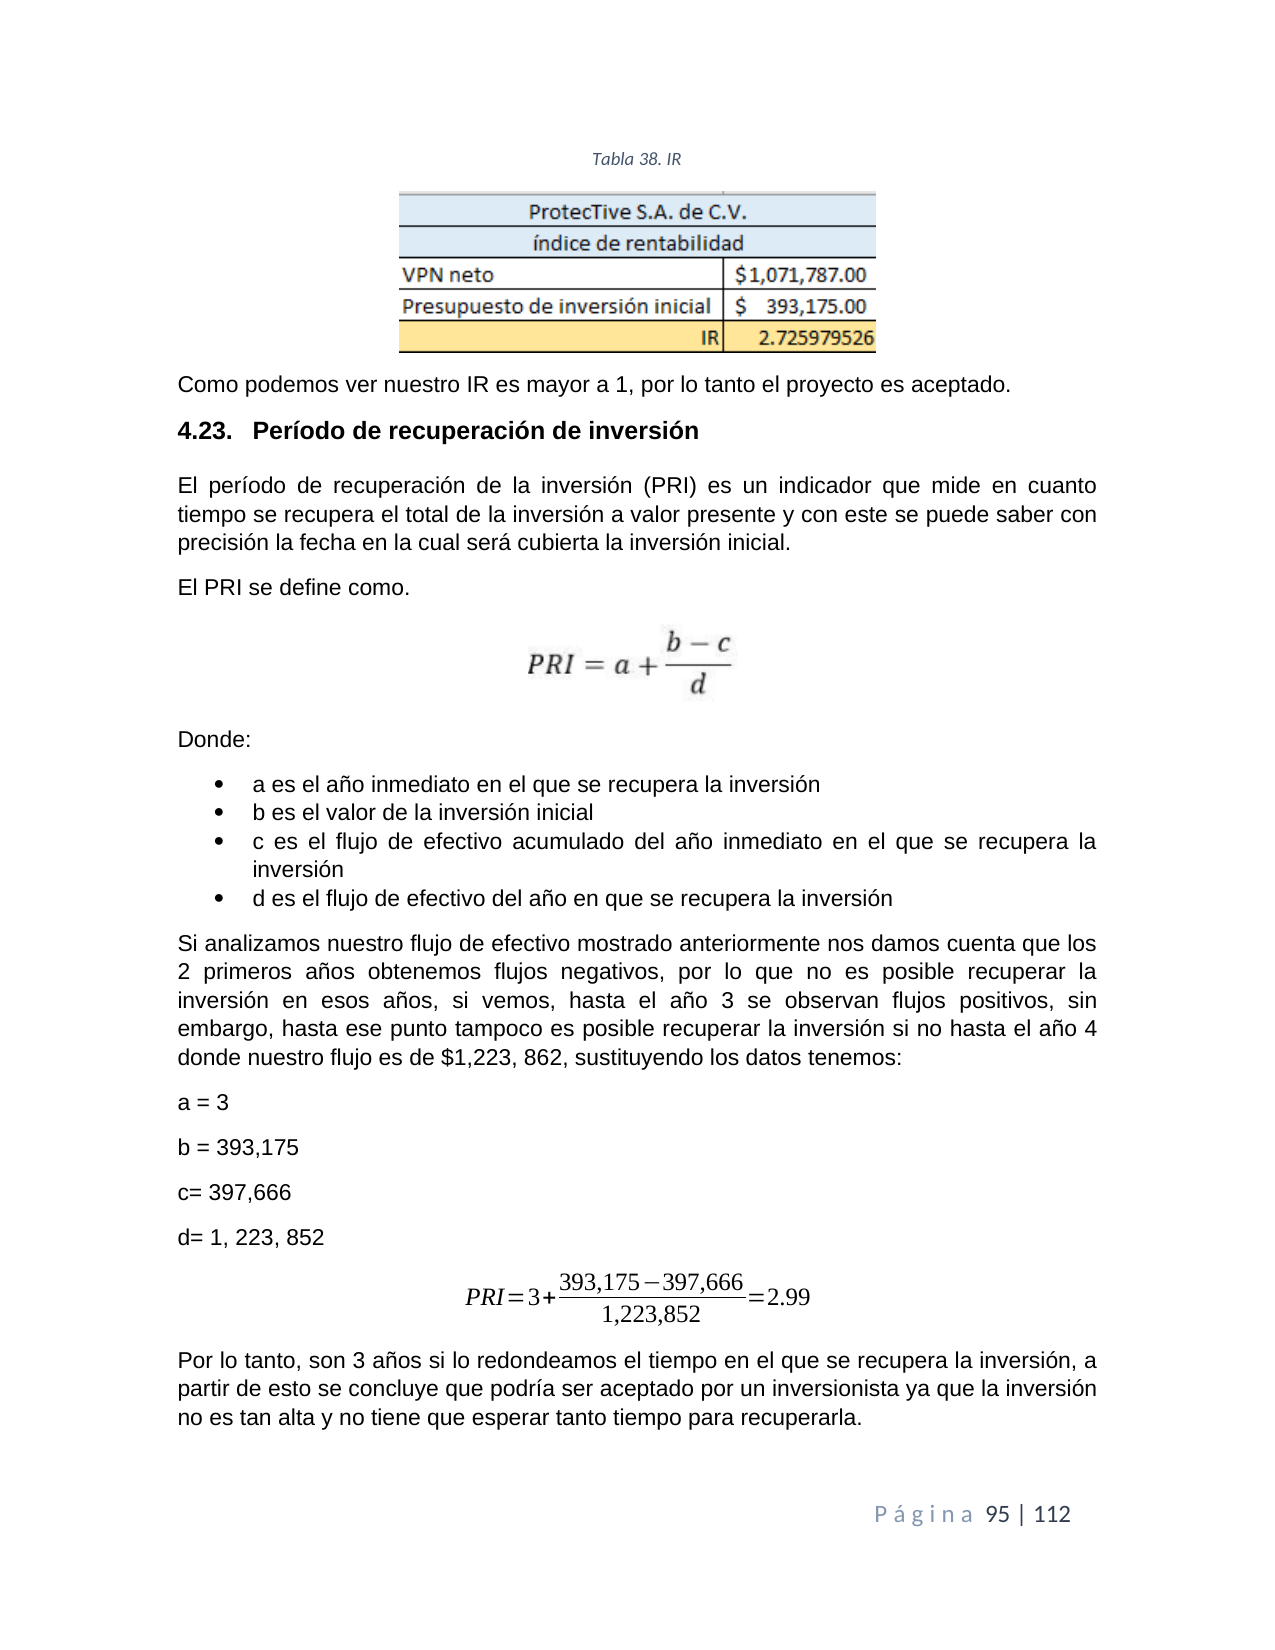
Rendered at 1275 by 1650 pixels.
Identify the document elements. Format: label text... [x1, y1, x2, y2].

picture [399, 191, 876, 353]
text El período de recuperación de la inversión (PRI) es un indicador que mide en cuanto tiempo se recupera el total de la inversión a valor presente y con este se puede saber con precisión la fecha en la cual será cubierta la inversión inicial. [177, 472, 1098, 556]
text Por lo tanto, son 3 años si lo redondeamos el tiempo en el que se recupera la inversión, a partir de esto se concluye que podría ser aceptado por un inversionista ya que la inversión no es tan alta y no tiene que esperar tanto tiempo para recuperarla. [177, 1347, 1098, 1430]
text d= 1, 223, 852 [177, 1224, 1098, 1250]
text El PRI se define como. [177, 574, 1098, 601]
text a = 3 [177, 1088, 1098, 1115]
text Donde: [177, 726, 1098, 752]
subtitle Período de recuperación de inversión [177, 416, 1098, 445]
list d es el flujo de efectivo del año en que se recupera la inversión [215, 884, 1098, 911]
text Si analizamos nuestro flujo de efectivo mostrado anteriormente nos damos cuenta que los 2 primeros años obtenemos flujos negativos, por lo que no es posible recuperar la inversión en esos años, si vemos, hasta el año 3 se observan flujos positivos, sin embargo, hasta ese punto tampoco es posible recuperar la inversión si no hasta el año 4 donde nuestro flujo es de $1,223, 862, sustituyendo los datos tenemos: [177, 930, 1098, 1070]
list a es el año inmediato en el que se recupera la inversión [215, 771, 1098, 797]
list b es el valor de la inversión inicial [215, 799, 1098, 826]
picture [528, 619, 747, 707]
list c es el flujo de efectivo acumulado del año inmediato en el que se recupera la inversión [215, 828, 1098, 882]
text Como podemos ver nuestro IR es mayor a 1, por lo tanto el proyecto es aceptado. [177, 371, 1098, 397]
text b = 393,175 [177, 1134, 1098, 1160]
text Tabla 38. IR [177, 148, 1098, 171]
text c= 397,666 [177, 1179, 1098, 1205]
